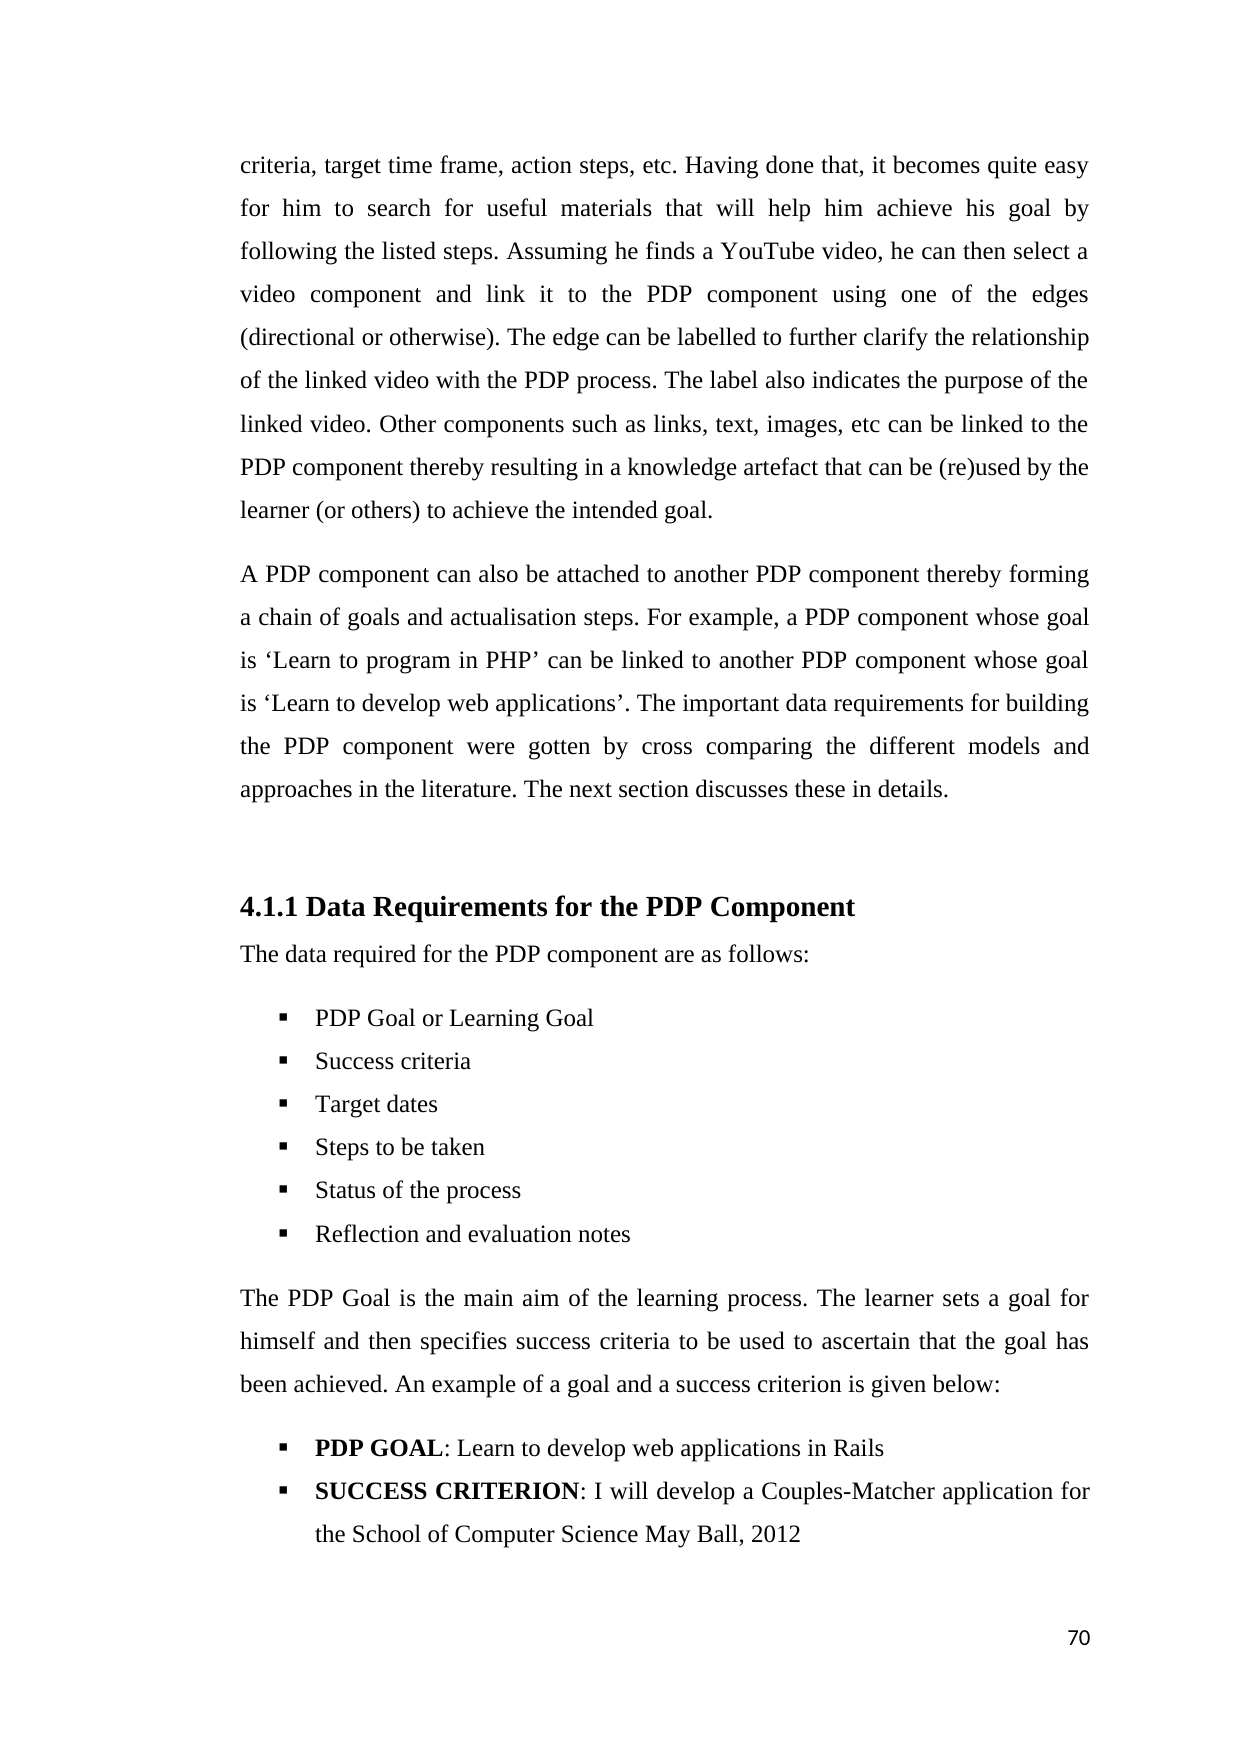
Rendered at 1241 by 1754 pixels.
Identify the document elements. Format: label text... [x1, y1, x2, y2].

list Success criteria [277, 1046, 1090, 1075]
text A PDP component can also be attached to another PDP component thereby forming a chain of goals and actualisation steps. For example, a PDP component whose goal is ‘Learn to program in PHP’ can be linked to another PDP component whose goal is ‘Learn to develop web applications’. The important data requirements for building the PDP component were gotten by cross comparing the different models and approaches in the literature. The next section discusses these in details. [240, 559, 1090, 803]
subtitle 4.1.1 Data Requirements for the PDP Component [240, 838, 1090, 922]
list PDP Goal or Learning Goal [277, 1003, 1090, 1032]
text The PDP Goal is the main aim of the learning process. The learner sets a goal for himself and then specifies success criteria to be used to ascertain that the goal has been achieved. An example of a goal and a success criterion is given below: [240, 1283, 1090, 1398]
list Reflection and evaluation notes [277, 1219, 1090, 1247]
list Target dates [277, 1089, 1090, 1118]
list Steps to be taken [277, 1132, 1090, 1161]
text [240, 150, 1090, 524]
text The data required for the PDP component are as follows: [240, 939, 1090, 968]
list SUCCESS CRITERION: I will develop a Couples-Matcher application for the School of Computer Science May Ball, 2012 [277, 1476, 1090, 1548]
list Status of the process [277, 1176, 1090, 1204]
list PDP GOAL: Learn to develop web applications in Rails [277, 1433, 1090, 1462]
